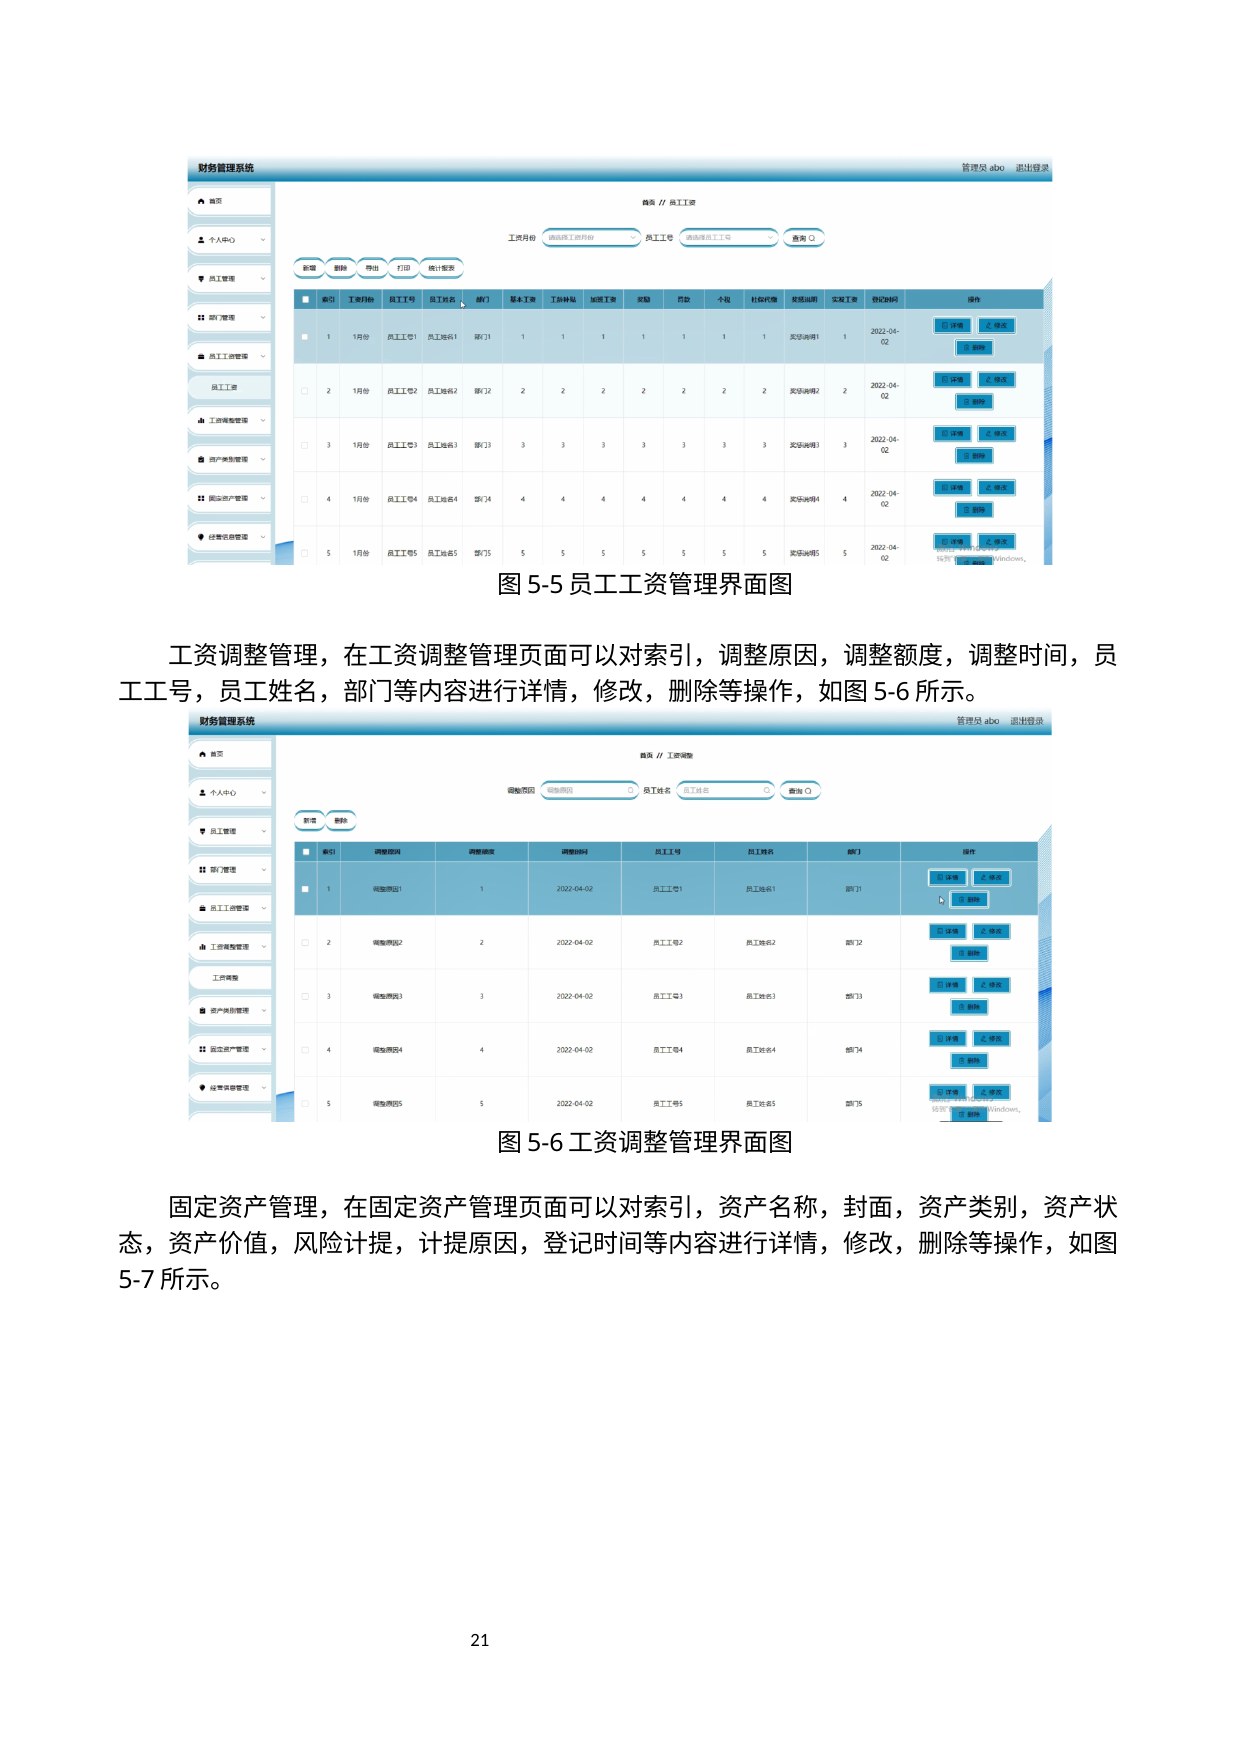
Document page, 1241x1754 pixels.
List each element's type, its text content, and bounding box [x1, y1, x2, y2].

text 图5-5员工工资管理界面图 [118, 565, 1122, 601]
picture [188, 707, 1052, 1122]
text 工资调整管理，在工资调整管理页面可以对索引，调整原因，调整额度，调整时间，员工工号，员工姓名，部门等内容进行详情，修改，删除等操作，如图5-6所示。 [118, 635, 1122, 708]
text 固定资产管理，在固定资产管理页面可以对索引，资产名称，封面，资产类别，资产状态，资产价值，风险计提，计提原因，登记时间等内容进行详情，修改，删除等操作，如图5-7所示。 [118, 1187, 1122, 1296]
text 图5-6工资调整管理界面图 [118, 1122, 1122, 1158]
picture [187, 156, 1053, 565]
